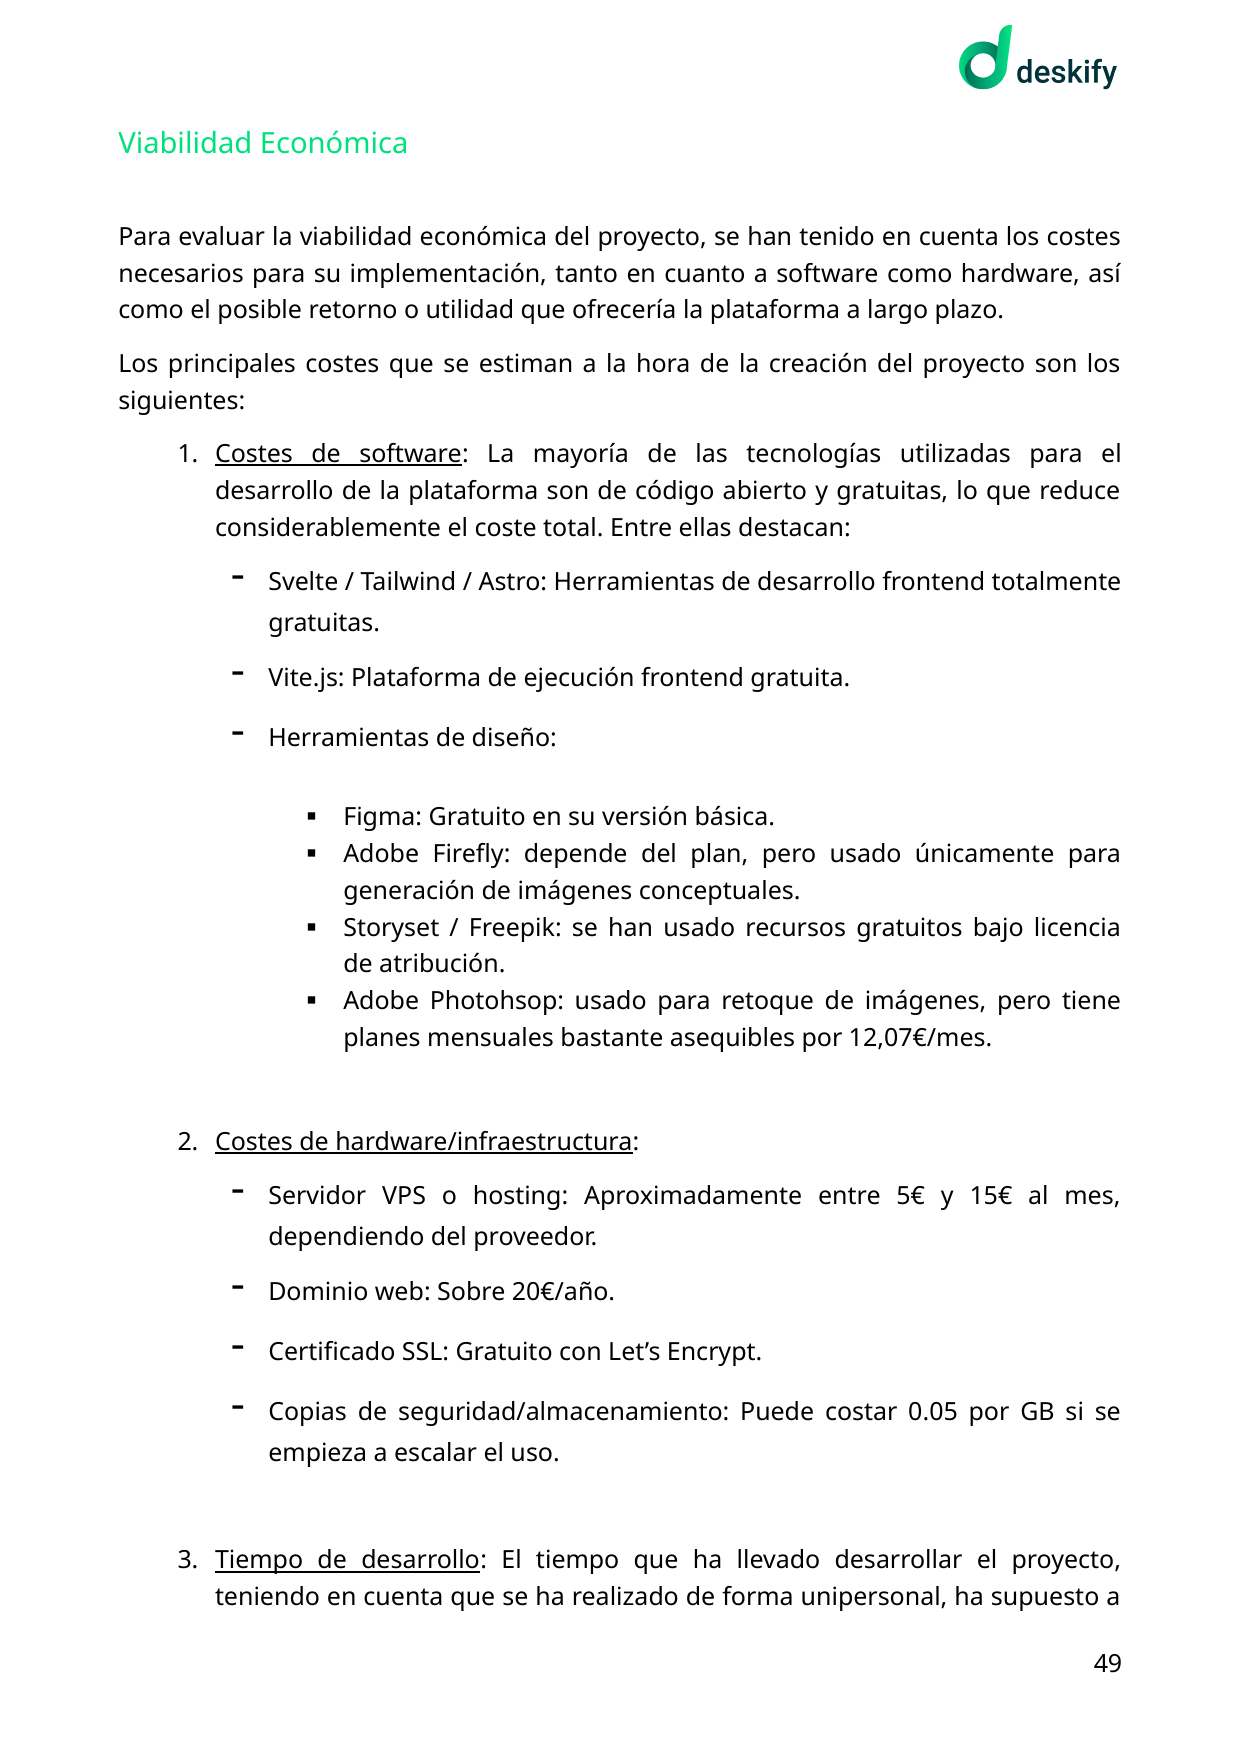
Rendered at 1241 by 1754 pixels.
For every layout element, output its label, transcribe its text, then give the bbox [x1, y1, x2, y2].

list Costes de software: La mayoría de las tecnologías utilizadas para el desarrollo de la plataforma son de código abierto y gratuitas, lo que reduce considerablemente el coste total. Entre ellas destacan: [177, 436, 1122, 543]
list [177, 1542, 1122, 1613]
list Dominio web: Sobre 20€/año. [231, 1256, 1122, 1312]
text Los principales costes que se estiman a la hora de la creación del proyecto son los siguientes: [118, 346, 1122, 416]
picture [953, 22, 1127, 92]
list Certificado SSL: Gratuito con Let’s Encrypt. [231, 1316, 1122, 1372]
list Figma: Gratuito en su versión básica. [306, 799, 1122, 833]
list Adobe Firefly: depende del plan, pero usado únicamente para generación de imágenes conceptuales. [306, 836, 1122, 906]
list Servidor VPS o hosting: Aproximadamente entre 5€ y 15€ al mes, dependiendo del proveedor. [231, 1160, 1122, 1253]
list Svelte / Tailwind / Astro: Herramientas de desarrollo frontend totalmente gratuitas. [231, 546, 1122, 639]
subtitle Viabilidad Económica [118, 122, 1122, 162]
list Vite.js: Plataforma de ejecución frontend gratuita. [231, 641, 1122, 697]
list Costes de hardware/infraestructura: [177, 1123, 1122, 1158]
list Herramientas de diseño: [231, 702, 1122, 758]
list Storyset / Freepik: se han usado recursos gratuitos bajo licencia de atribución. [306, 909, 1122, 980]
text Para evaluar la viabilidad económica del proyecto, se han tenido en cuenta los costes necesarios para su implementación, tanto en cuanto a software como hardware, así como el posible retorno o utilidad que ofrecería la plataforma a largo plazo. [118, 218, 1122, 326]
list Copias de seguridad/almacenamiento: Puede costar 0.05 por GB si se empieza a escalar el uso. [231, 1376, 1122, 1469]
list Adobe Photohsop: usado para retoque de imágenes, pero tiene planes mensuales bastante asequibles por 12,07€/mes. [306, 983, 1122, 1053]
